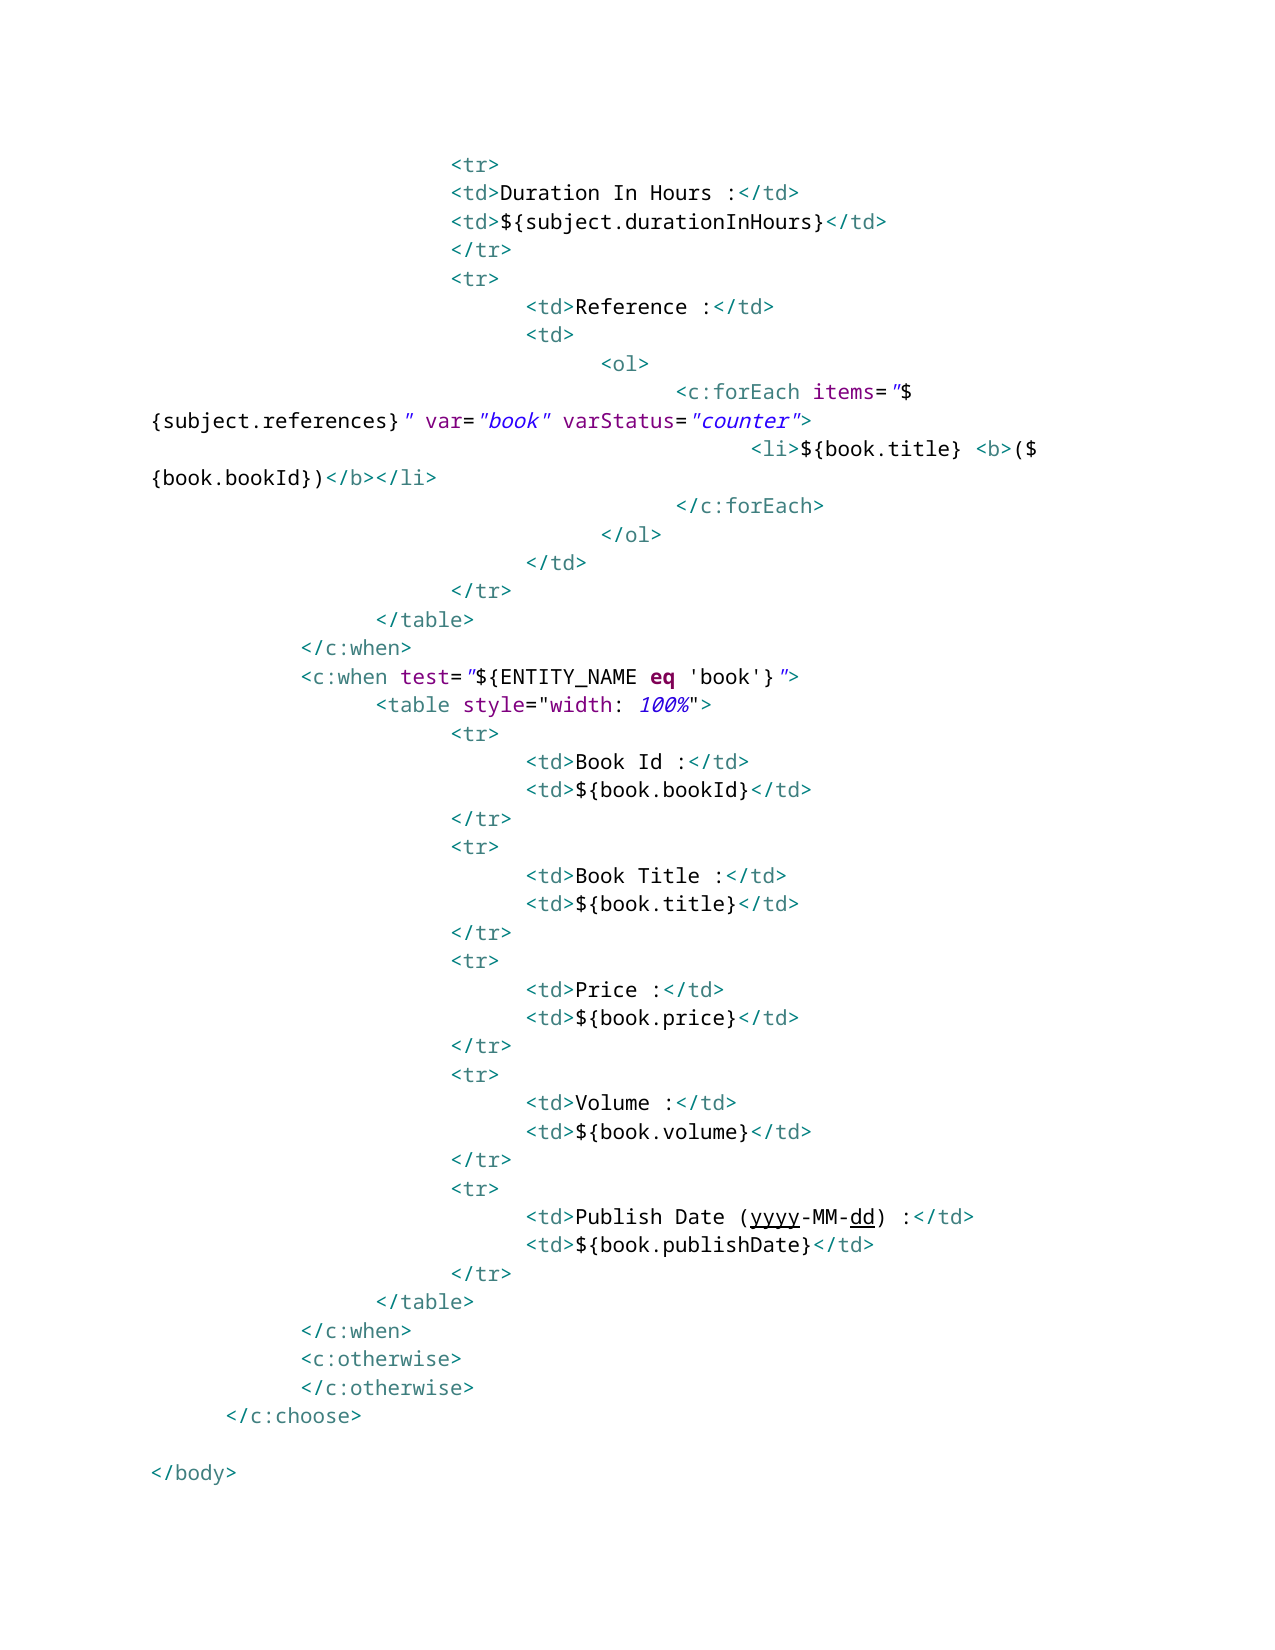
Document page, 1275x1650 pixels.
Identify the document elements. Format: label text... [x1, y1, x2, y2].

text <li>${book.title} <b>(${book.bookId})</b></li> [150, 434, 1125, 491]
text <td>Publish Date (yyyy-MM-dd) :</td> [150, 1202, 1125, 1231]
text </tr> [150, 1145, 1125, 1174]
text </c:forEach> [150, 491, 1125, 520]
text <td>${book.title}</td> [150, 889, 1125, 918]
text </tr> [150, 804, 1125, 832]
text </table> [150, 1287, 1125, 1316]
text </tr> [150, 235, 1125, 264]
text <tr> [150, 1060, 1125, 1088]
text </c:otherwise> [150, 1373, 1125, 1401]
text <tr> [150, 946, 1125, 975]
text </td> [150, 548, 1125, 577]
text <td>Volume :</td> [150, 1088, 1125, 1117]
text <ol> [150, 349, 1125, 377]
text <td>${book.bookId}</td> [150, 776, 1125, 804]
text <td>Price :</td> [150, 975, 1125, 1003]
text </tr> [150, 577, 1125, 605]
text </tr> [150, 1259, 1125, 1287]
text <c:forEach items="${subject.references}" var="book" varStatus="counter"> [150, 377, 1125, 434]
text <tr> [150, 832, 1125, 861]
text </body> [150, 1458, 1125, 1487]
text <c:when test="${ENTITY_NAME eq 'book'}"> [150, 662, 1125, 690]
text </c:when> [150, 1316, 1125, 1344]
text <table style="width: 100%"> [150, 690, 1125, 719]
text </c:choose> [150, 1401, 1125, 1430]
text <td>Duration In Hours :</td> [150, 178, 1125, 207]
text <td>${book.price}</td> [150, 1003, 1125, 1032]
text </tr> [150, 1032, 1125, 1060]
text </ol> [150, 520, 1125, 548]
text <tr> [150, 719, 1125, 747]
text <tr> [150, 150, 1125, 178]
text <td>${subject.durationInHours}</td> [150, 207, 1125, 235]
text <td>Book Id :</td> [150, 747, 1125, 776]
text <td>Reference :</td> [150, 292, 1125, 321]
text <tr> [150, 1174, 1125, 1202]
text </c:when> [150, 633, 1125, 662]
text <td> [150, 321, 1125, 349]
text <td>Book Title :</td> [150, 861, 1125, 889]
text <tr> [150, 264, 1125, 292]
text <td>${book.publishDate}</td> [150, 1231, 1125, 1259]
text </table> [150, 605, 1125, 633]
text </tr> [150, 918, 1125, 946]
text <c:otherwise> [150, 1344, 1125, 1373]
text <td>${book.volume}</td> [150, 1117, 1125, 1145]
